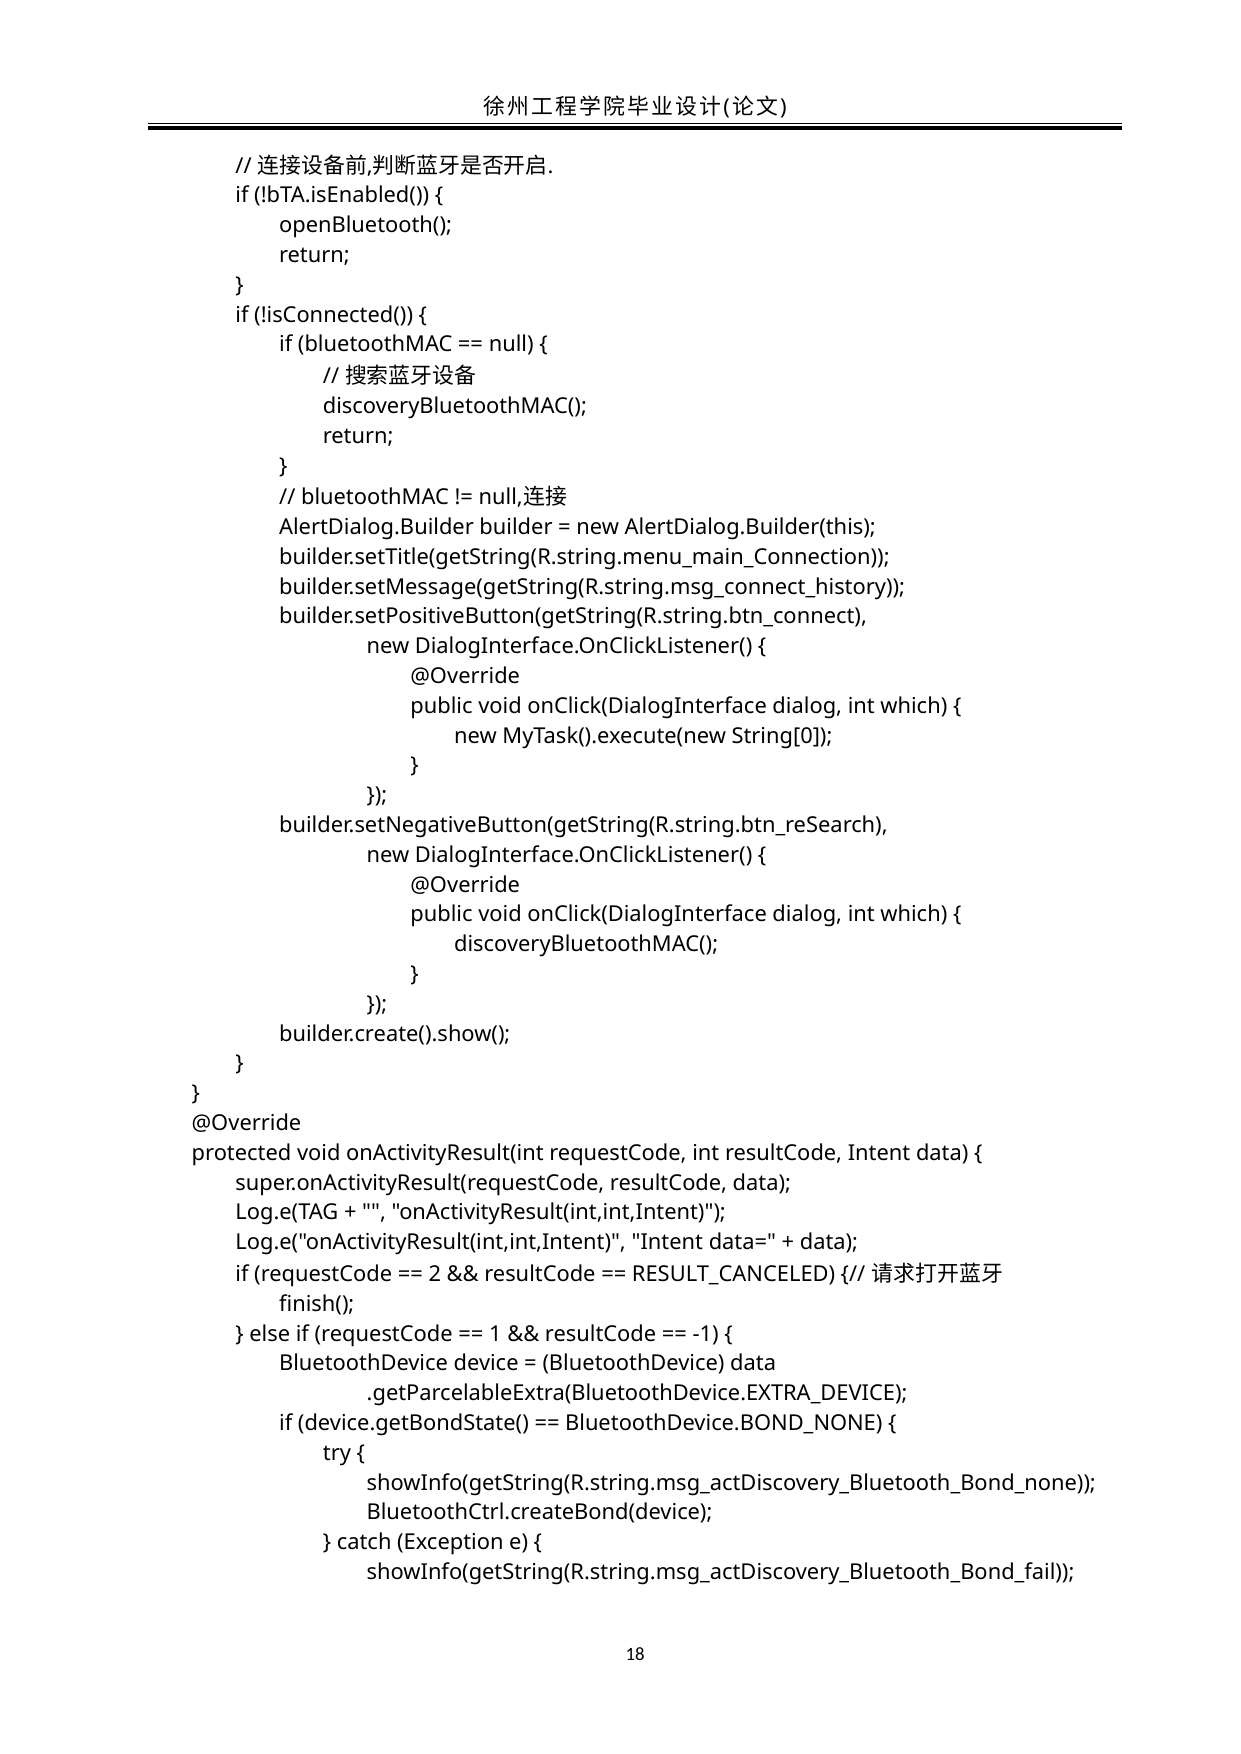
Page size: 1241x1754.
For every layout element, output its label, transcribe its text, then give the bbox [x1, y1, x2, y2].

text } [148, 1047, 1122, 1077]
text return; [148, 420, 1122, 449]
text new MyTask().execute(new String[0]); [148, 720, 1122, 749]
text @Override [148, 1107, 1122, 1137]
text BluetoothCtrl.createBond(device); [148, 1496, 1122, 1526]
text builder.setTitle(getString(R.string.menu_main_Connection)); [148, 541, 1122, 571]
text openBluetooth(); [148, 209, 1122, 239]
text Log.e("onActivityResult(int,int,Intent)", "Intent data=" + data); [148, 1226, 1122, 1256]
text showInfo(getString(R.string.msg_actDiscovery_Bluetooth_Bond_none)); [148, 1466, 1122, 1496]
text }); [148, 988, 1122, 1018]
text } [148, 449, 1122, 479]
text if (device.getBondState() == BluetoothDevice.BOND_NONE) { [148, 1407, 1122, 1437]
text } [148, 269, 1122, 299]
text public void onClick(DialogInterface dialog, int which) { [148, 898, 1122, 928]
text super.onActivityResult(requestCode, resultCode, data); [148, 1167, 1122, 1196]
text } [148, 749, 1122, 779]
text // bluetoothMAC != null,连接 [148, 479, 1122, 511]
text return; [148, 239, 1122, 269]
text builder.setPositiveButton(getString(R.string.btn_connect), [148, 601, 1122, 630]
text } [148, 958, 1122, 988]
text if (!isConnected()) { [148, 299, 1122, 328]
text if (requestCode == 2 && resultCode == RESULT_CANCELED) {// 请求打开蓝牙 [148, 1256, 1122, 1288]
text @Override [148, 660, 1122, 690]
text .getParcelableExtra(BluetoothDevice.EXTRA_DEVICE); [148, 1377, 1122, 1407]
text Log.e(TAG + "", "onActivityResult(int,int,Intent)"); [148, 1196, 1122, 1226]
text if (bluetoothMAC == null) { [148, 328, 1122, 358]
text finish(); [148, 1288, 1122, 1317]
text @Override [148, 869, 1122, 898]
text new DialogInterface.OnClickListener() { [148, 630, 1122, 660]
text builder.create().show(); [148, 1018, 1122, 1047]
text BluetoothDevice device = (BluetoothDevice) data [148, 1347, 1122, 1377]
text try { [148, 1437, 1122, 1466]
text // 连接设备前,判断蓝牙是否开启. [148, 148, 1122, 179]
text builder.setMessage(getString(R.string.msg_connect_history)); [148, 571, 1122, 601]
text builder.setNegativeButton(getString(R.string.btn_reSearch), [148, 809, 1122, 839]
text discoveryBluetoothMAC(); [148, 390, 1122, 420]
text showInfo(getString(R.string.msg_actDiscovery_Bluetooth_Bond_fail)); [148, 1556, 1122, 1586]
text public void onClick(DialogInterface dialog, int which) { [148, 690, 1122, 720]
text } [148, 1077, 1122, 1107]
text protected void onActivityResult(int requestCode, int resultCode, Intent data) { [148, 1137, 1122, 1167]
text new DialogInterface.OnClickListener() { [148, 839, 1122, 869]
text discoveryBluetoothMAC(); [148, 928, 1122, 958]
text if (!bTA.isEnabled()) { [148, 179, 1122, 209]
text } else if (requestCode == 1 && resultCode == -1) { [148, 1317, 1122, 1347]
text } catch (Exception e) { [148, 1526, 1122, 1556]
text AlertDialog.Builder builder = new AlertDialog.Builder(this); [148, 511, 1122, 541]
text // 搜索蓝牙设备 [148, 358, 1122, 390]
text }); [148, 779, 1122, 809]
